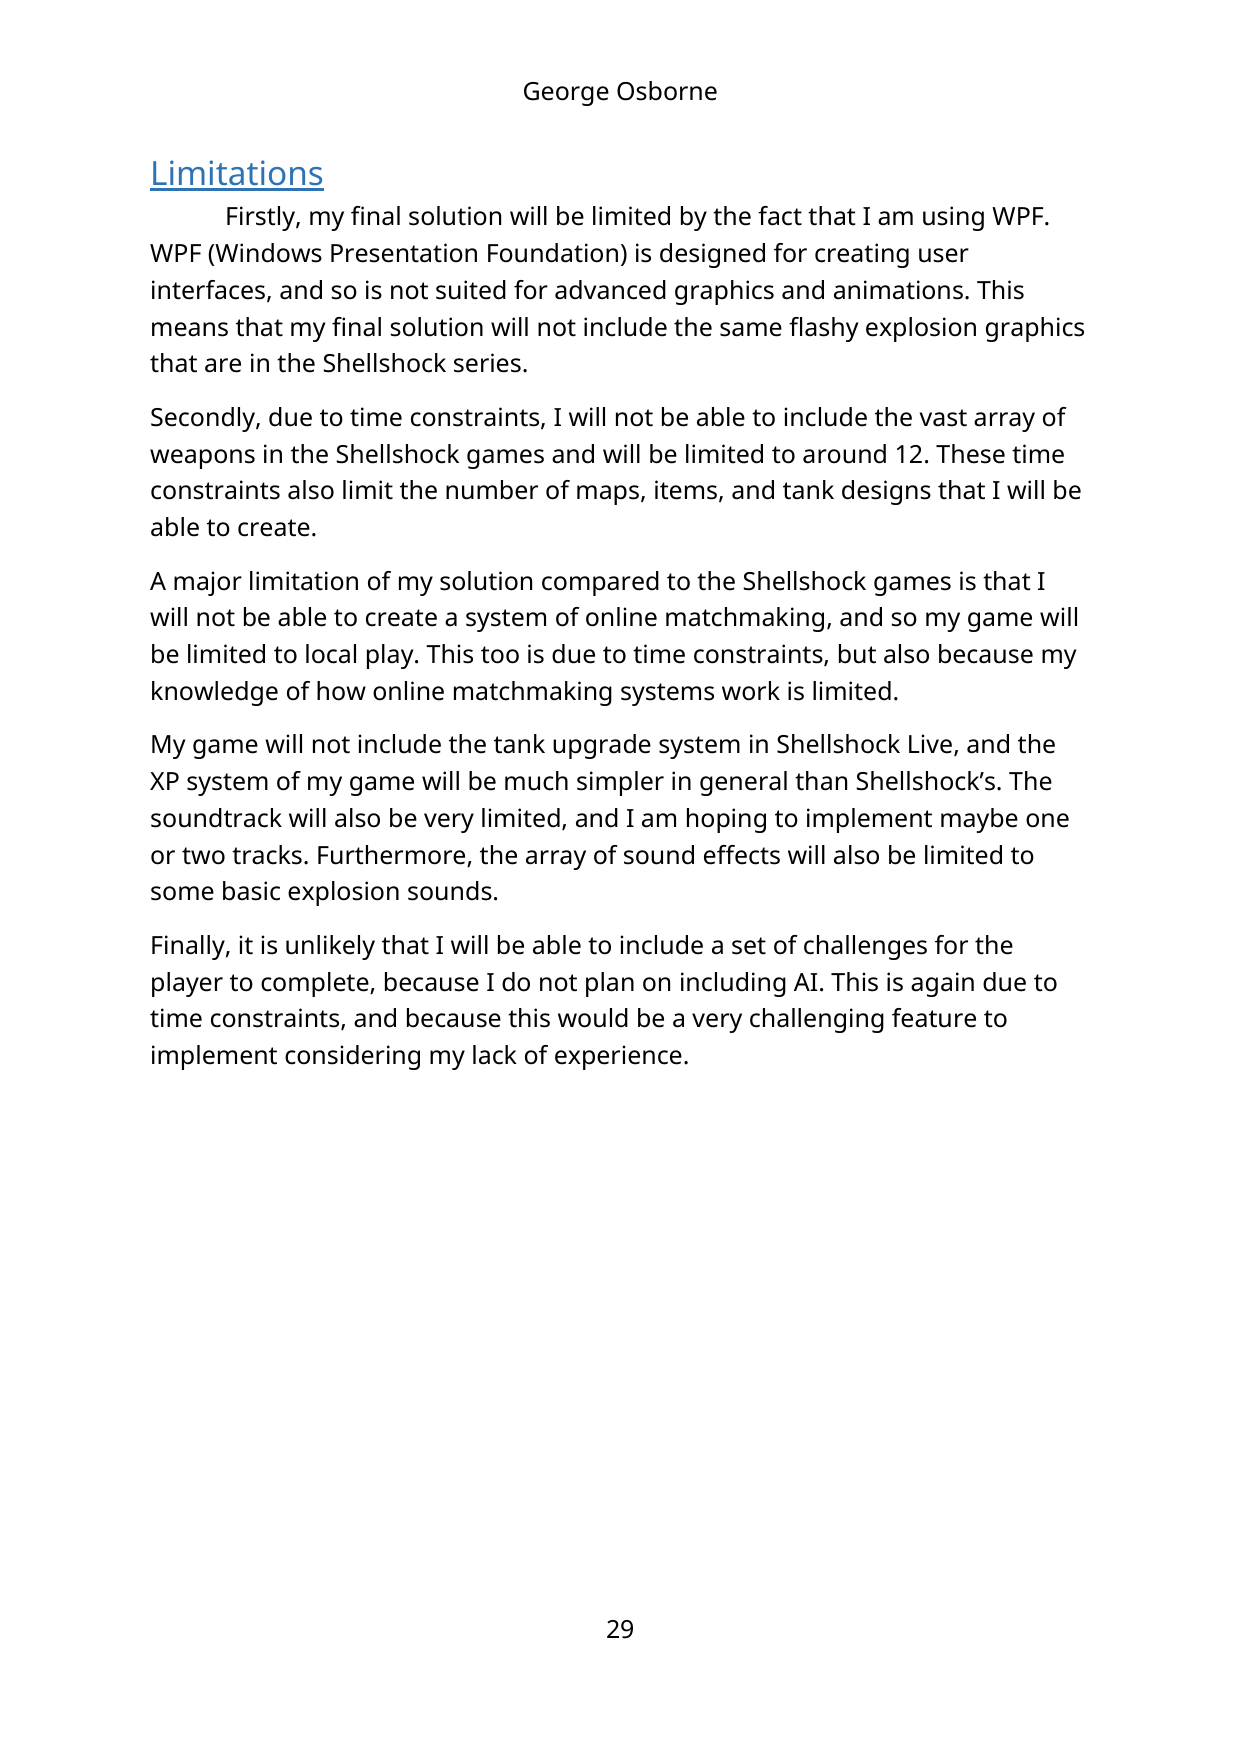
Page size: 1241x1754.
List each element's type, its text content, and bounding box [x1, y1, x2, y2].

text A major limitation of my solution compared to the Shellshock games is that I will not be able to create a system of online matchmaking, and so my game will be limited to local play. This too is due to time constraints, but also because my knowledge of how online matchmaking systems work is limited. [150, 563, 1090, 708]
text My game will not include the tank upgrade system in Shellshock Live, and the XP system of my game will be much simpler in general than Shellshock’s. The soundtrack will also be very limited, and I am hoping to implement maybe one or two tracks. Furthermore, the array of sound effects will also be limited to some basic explosion sounds. [150, 727, 1090, 908]
text Secondly, due to time constraints, I will not be able to include the vast array of weapons in the Shellshock games and will be limited to around 12. These time constraints also limit the number of maps, items, and tank designs that I will be able to create. [150, 399, 1090, 544]
text Firstly, my final solution will be limited by the fact that I am using WPF. WPF (Windows Presentation Foundation) is designed for creating user interfaces, and so is not suited for advanced graphics and animations. This means that my final solution will not include the same flashy explosion graphics that are in the Shellshock series. [150, 199, 1090, 380]
text Finally, it is unlikely that I will be able to include a set of challenges for the player to complete, because I do not plan on including AI. This is again due to time constraints, and because this would be a very challenging feature to implement considering my lack of experience. [150, 927, 1090, 1072]
subtitle Limitations [150, 150, 1090, 195]
